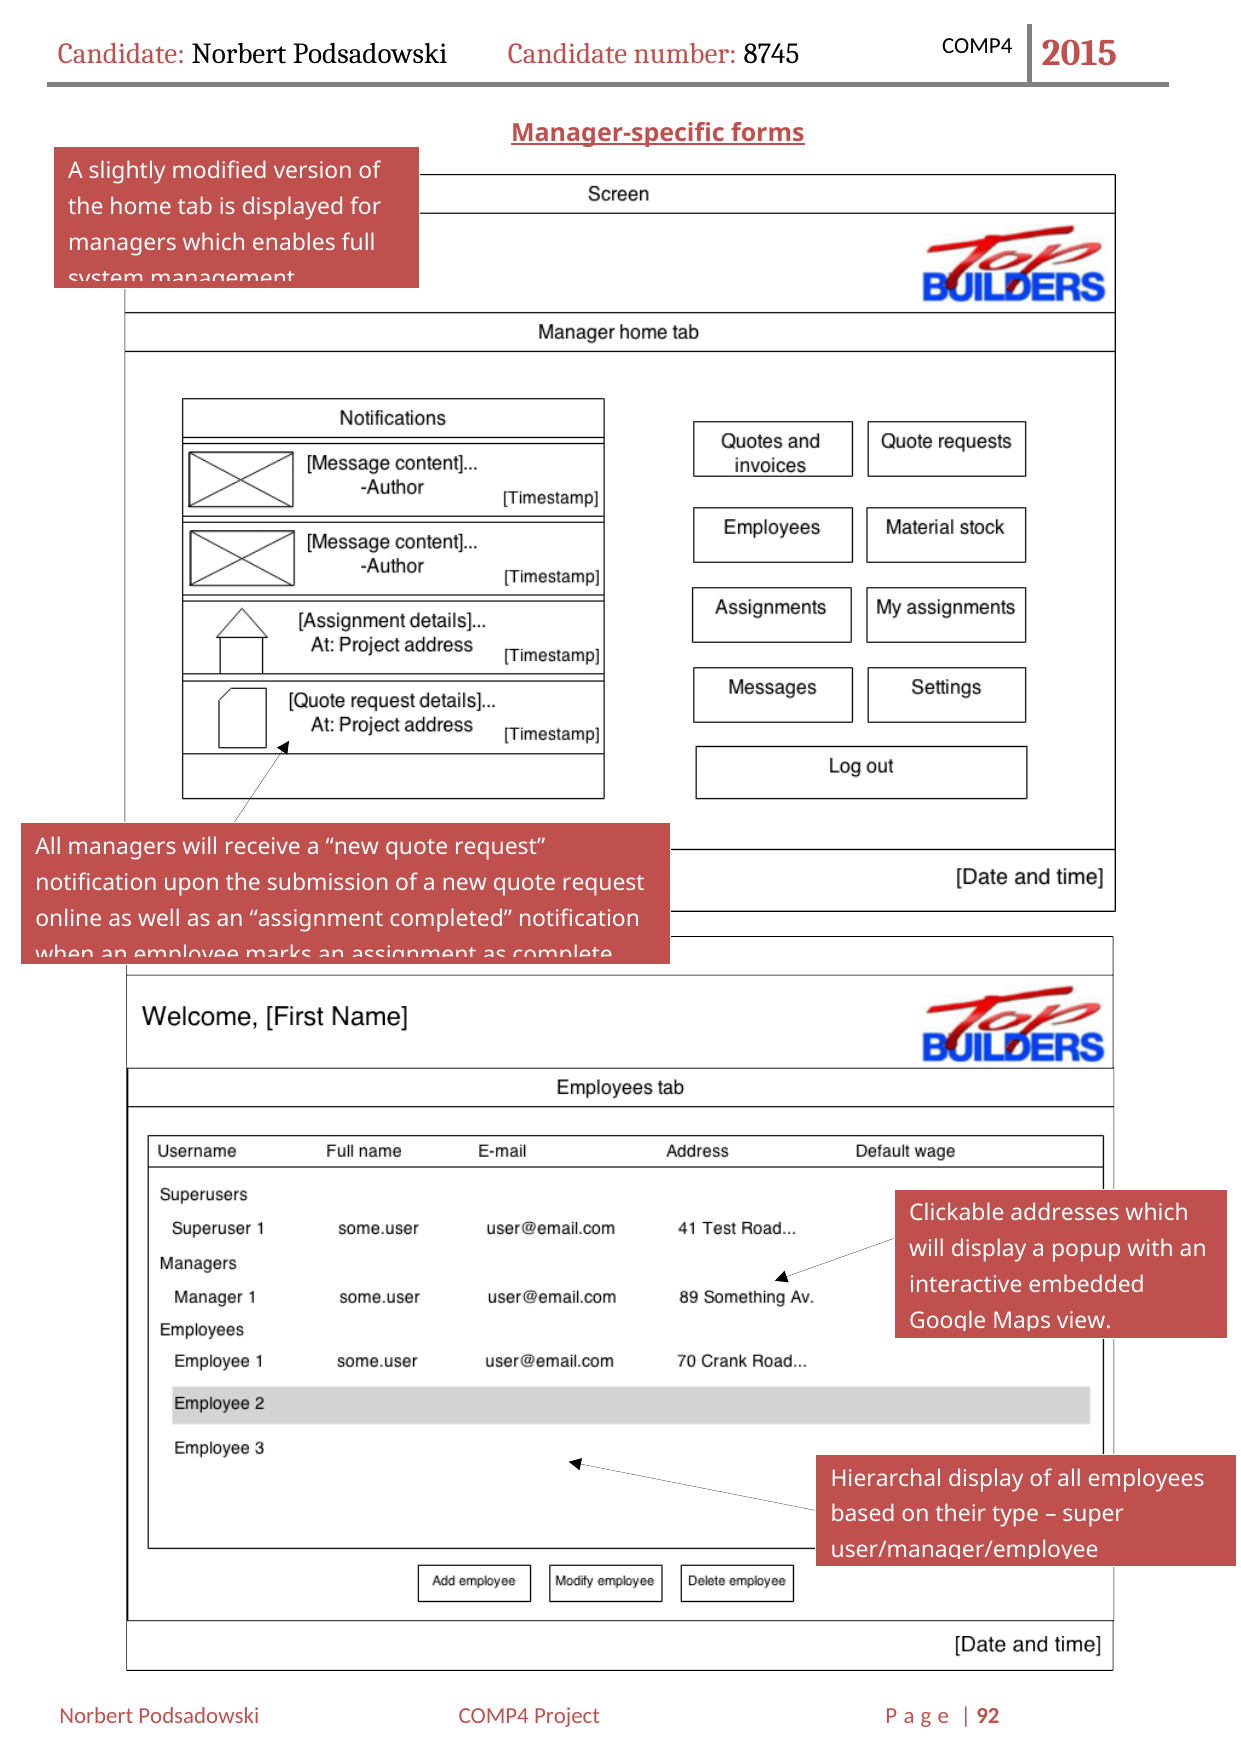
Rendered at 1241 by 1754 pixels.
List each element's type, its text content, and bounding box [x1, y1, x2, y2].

picture [126, 936, 1115, 1671]
text Manager-specific forms [59, 114, 1181, 148]
picture [124, 174, 1116, 912]
